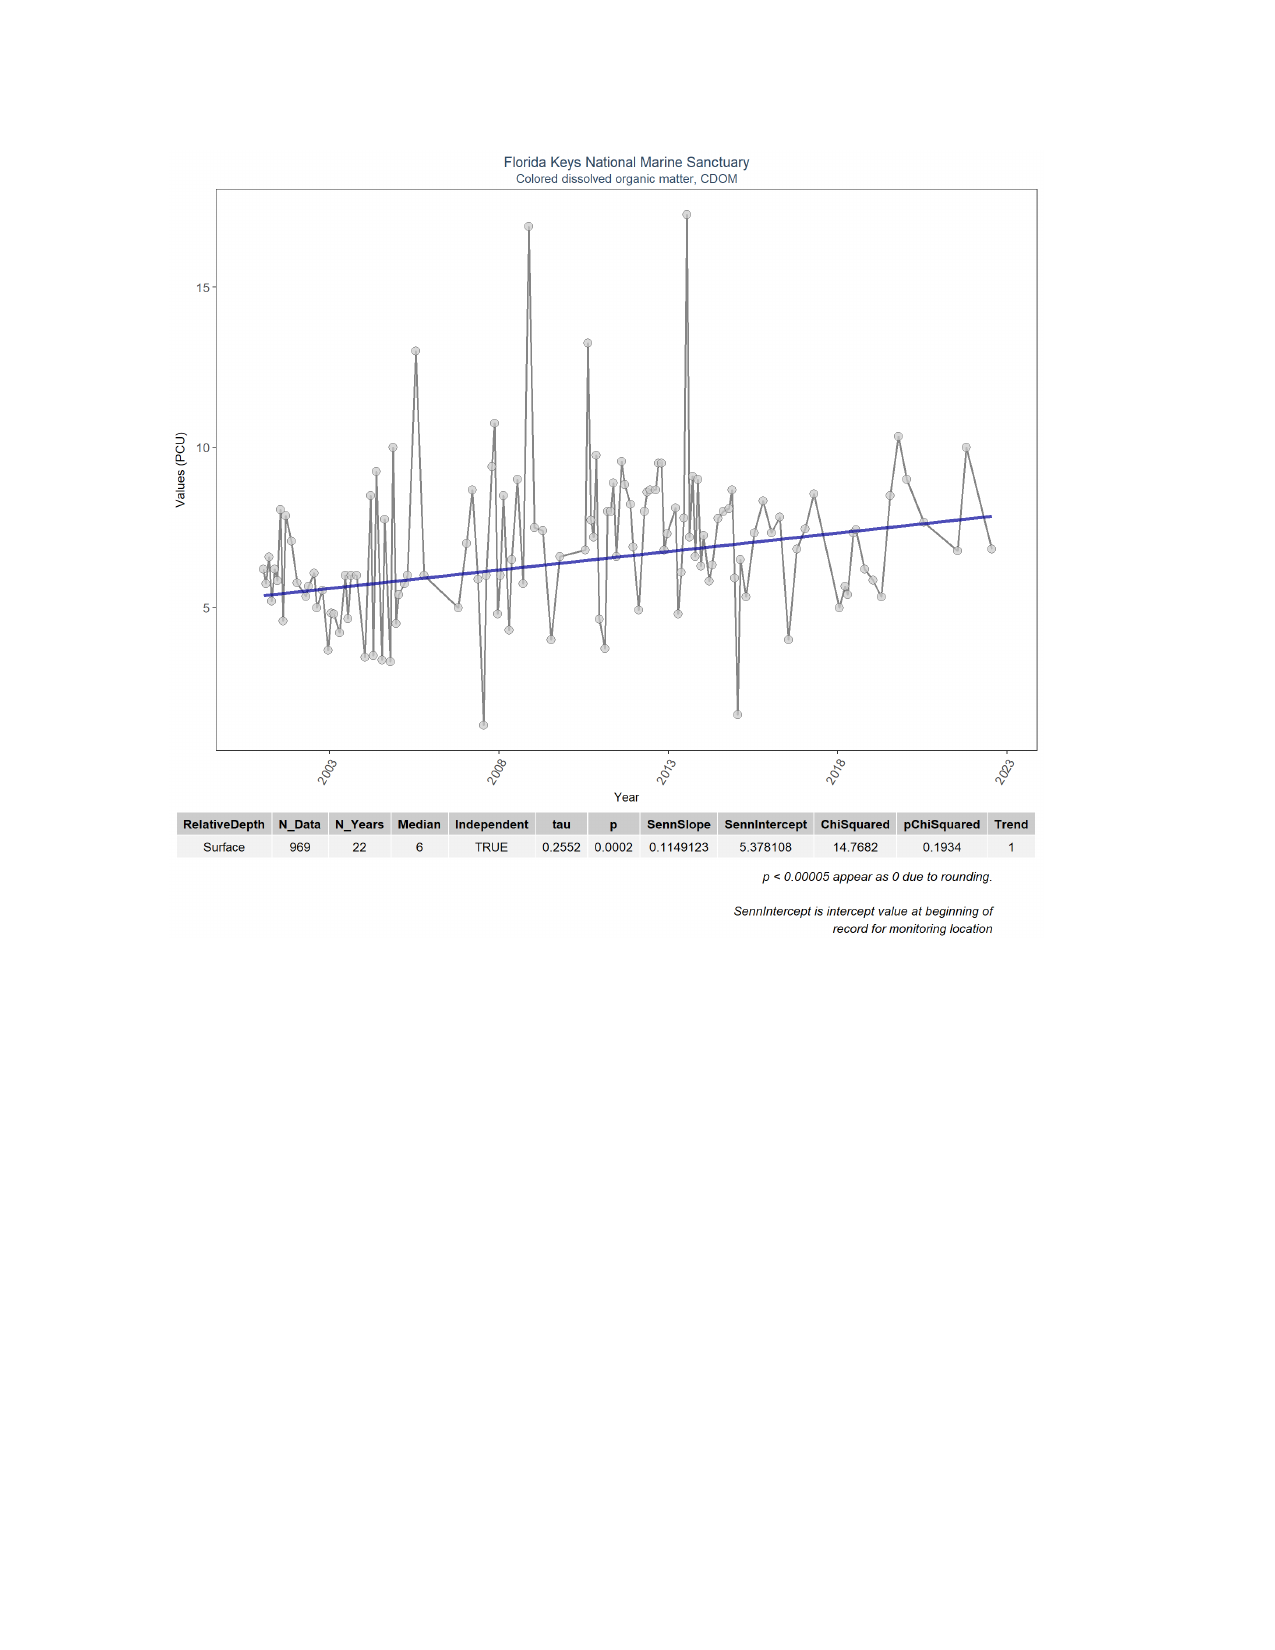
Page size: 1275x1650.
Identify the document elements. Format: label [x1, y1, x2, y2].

picture [168, 150, 1044, 938]
